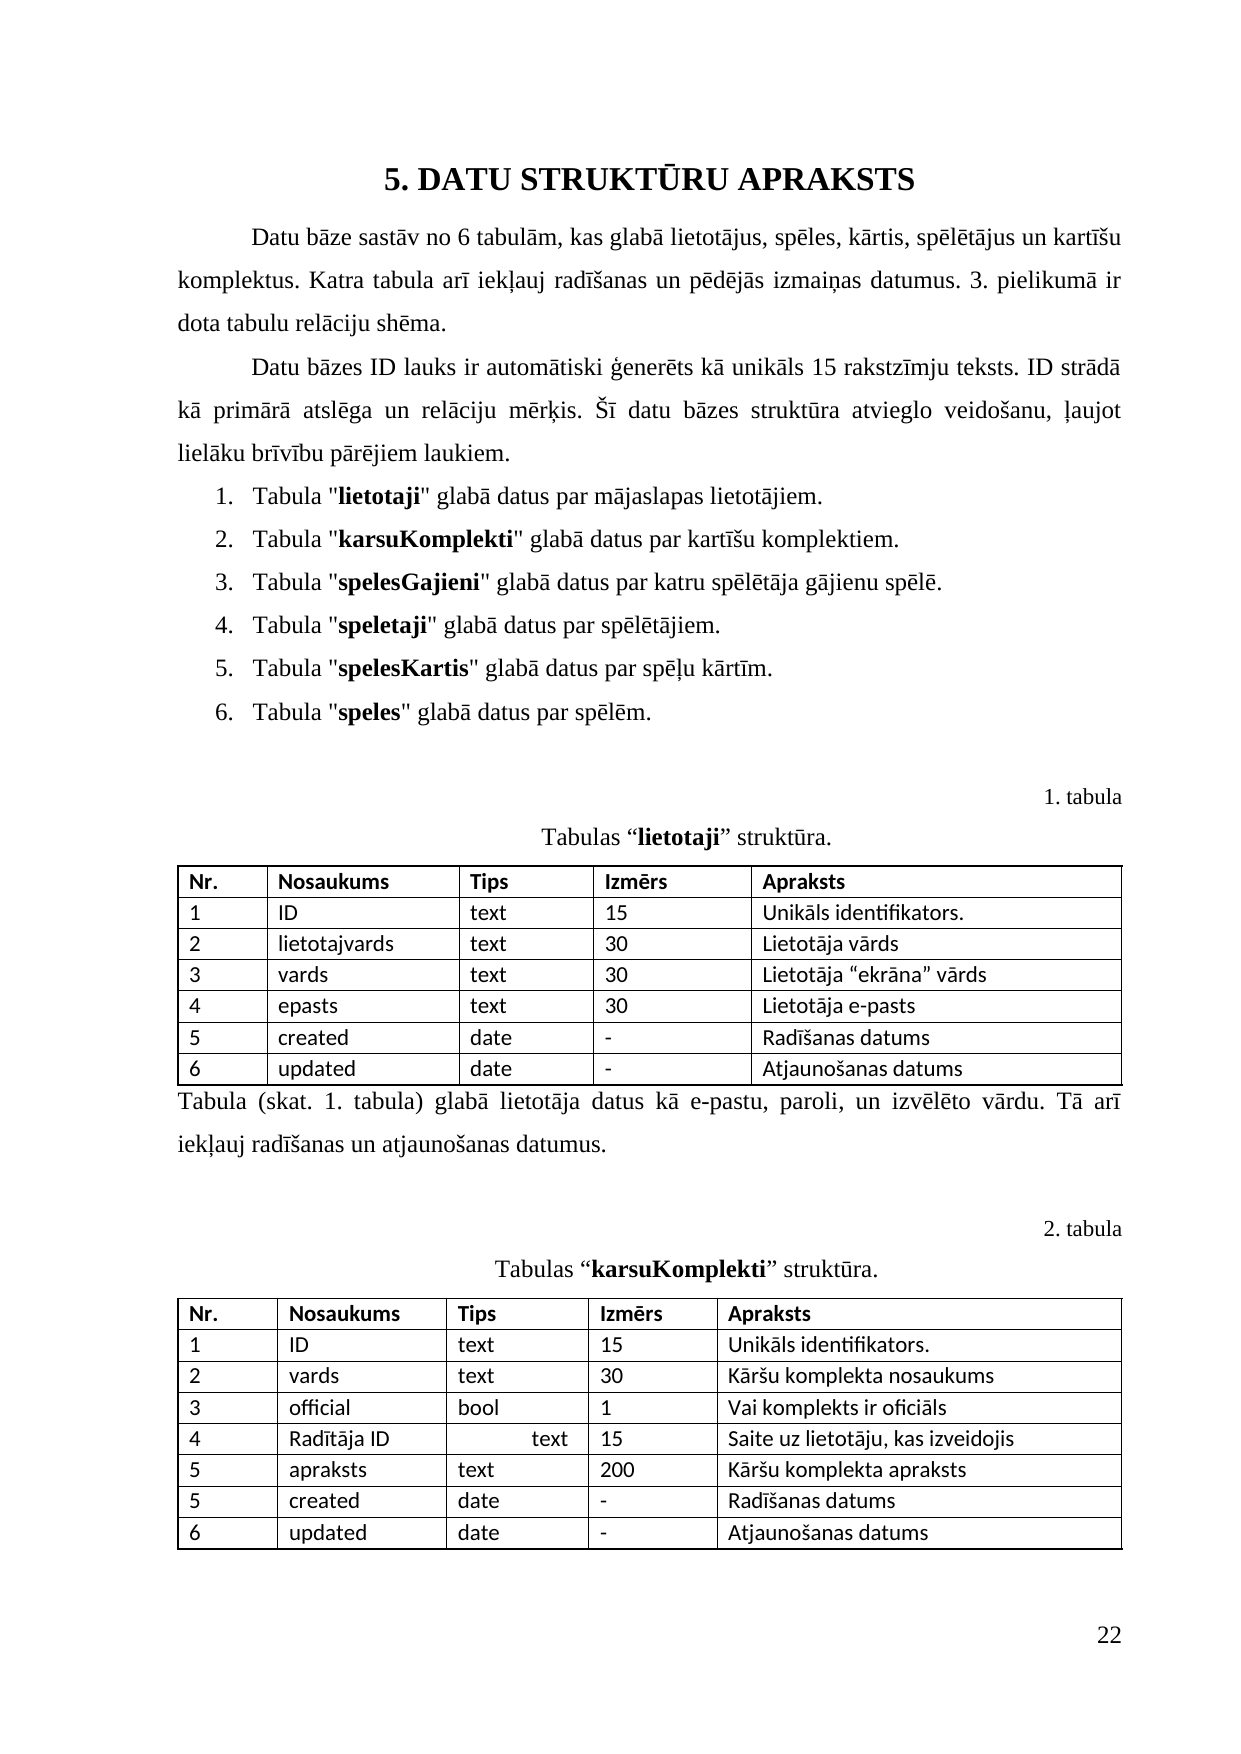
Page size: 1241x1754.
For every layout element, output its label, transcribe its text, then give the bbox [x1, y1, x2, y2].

table_cell text [460, 960, 593, 990]
table_cell Unikāls identifikators. [752, 898, 1121, 928]
table_header Apraksts [718, 1299, 1121, 1329]
table_cell ID [278, 1330, 446, 1361]
list Tabula "speles" glabā datus par spēlēm. [215, 697, 1122, 725]
table_cell epasts [268, 991, 459, 1022]
table_cell Vai komplekts ir oficiāls [718, 1393, 1121, 1423]
table_cell updated [268, 1054, 459, 1084]
table_cell 15 [589, 1424, 717, 1454]
table_cell 30 [594, 960, 751, 990]
table_cell 30 [594, 991, 751, 1022]
table_cell 30 [594, 929, 751, 959]
table_cell 4 [179, 991, 267, 1022]
table_cell 5 [179, 1455, 277, 1486]
table_cell Saite uz lietotāju, kas izveidojis [718, 1424, 1121, 1454]
table_cell text [447, 1424, 588, 1454]
table_cell Radīšanas datums [752, 1023, 1121, 1053]
text 2. tabula [177, 1215, 1122, 1241]
table_cell - [589, 1487, 717, 1517]
table_cell text [460, 898, 593, 928]
table_cell Atjaunošanas datums [718, 1518, 1121, 1548]
table_cell 6 [179, 1054, 267, 1084]
table_cell 2 [179, 1362, 277, 1392]
table_cell Atjaunošanas datums [752, 1054, 1121, 1084]
table_cell date [460, 1054, 593, 1084]
list Tabula "karsuKomplekti" glabā datus par kartīšu komplektiem. [215, 524, 1122, 553]
text Datu bāze sastāv no 6 tabulām, kas glabā lietotājus, spēles, kārtis, spēlētājus un kartīšu komplektus. Katra tabula arī iekļauj radīšanas un pēdējās izmaiņas datumus. 3. pielikumā ir dota tabulu relāciju shēma. [177, 222, 1122, 337]
table_cell 5 [179, 1487, 277, 1517]
table_header Izmērs [594, 867, 751, 897]
table_cell Kāršu komplekta apraksts [718, 1455, 1121, 1486]
table_cell vards [268, 960, 459, 990]
table_cell 200 [589, 1455, 717, 1486]
table_cell text [460, 929, 593, 959]
table_cell text [447, 1455, 588, 1486]
table_cell ID [268, 898, 459, 928]
list Tabula "speletaji" glabā datus par spēlētājiem. [215, 610, 1122, 639]
table_cell date [447, 1487, 588, 1517]
table_header Izmērs [589, 1299, 717, 1329]
table_cell 15 [589, 1330, 717, 1361]
table_cell text [447, 1362, 588, 1392]
table_cell - [594, 1054, 751, 1084]
table_header Tips [447, 1299, 588, 1329]
list Tabula "lietotaji" glabā datus par mājaslapas lietotājiem. [215, 481, 1122, 510]
table_cell lietotajvards [268, 929, 459, 959]
table_header Nr. [179, 867, 267, 897]
text Tabulas “karsuKomplekti” struktūra. [177, 1254, 1122, 1283]
table_cell Lietotāja vārds [752, 929, 1121, 959]
table_cell - [594, 1023, 751, 1053]
table_cell 3 [179, 960, 267, 990]
table_header Nosaukums [278, 1299, 446, 1329]
text Tabulas “lietotaji” struktūra. [177, 822, 1122, 851]
table_cell 2 [179, 929, 267, 959]
table_cell 4 [179, 1424, 277, 1454]
table_header Apraksts [752, 867, 1121, 897]
text Datu bāzes ID lauks ir automātiski ģenerēts kā unikāls 15 rakstzīmju teksts. ID strādā kā primārā atslēga un relāciju mērķis. Šī datu bāzes struktūra atvieglo veidošanu, ļaujot lielāku brīvību pārējiem laukiem. [177, 352, 1122, 467]
table_cell Kāršu komplekta nosaukums [718, 1362, 1121, 1392]
table_header Nosaukums [268, 867, 459, 897]
table_cell 30 [589, 1362, 717, 1392]
table_cell bool [447, 1393, 588, 1423]
table_cell 1 [589, 1393, 717, 1423]
table_cell updated [278, 1518, 446, 1548]
table_cell created [268, 1023, 459, 1053]
table_cell text [447, 1330, 588, 1361]
table_cell - [589, 1518, 717, 1548]
table_cell 1 [179, 1330, 277, 1361]
table_cell 5 [179, 1023, 267, 1053]
table_cell created [278, 1487, 446, 1517]
text Tabula (skat. 1. tabula) glabā lietotāja datus kā e-pastu, paroli, un izvēlēto vārdu. Tā arī iekļauj radīšanas un atjaunošanas datumus. [177, 1086, 1122, 1158]
table_cell Lietotāja e-pasts [752, 991, 1121, 1022]
table_cell 6 [179, 1518, 277, 1548]
table_cell 1 [179, 898, 267, 928]
list Tabula "spelesKartis" glabā datus par spēļu kārtīm. [215, 653, 1122, 682]
table_cell vards [278, 1362, 446, 1392]
table_cell date [460, 1023, 593, 1053]
table_cell 3 [179, 1393, 277, 1423]
text 1. tabula [177, 783, 1122, 809]
table_header Tips [460, 867, 593, 897]
table_cell Unikāls identifikators. [718, 1330, 1121, 1361]
table_cell official [278, 1393, 446, 1423]
table_header Nr. [179, 1299, 277, 1329]
table_cell Lietotāja “ekrāna” vārds [752, 960, 1121, 990]
table_cell text [460, 991, 593, 1022]
table_cell 15 [594, 898, 751, 928]
table_cell Radītāja ID [278, 1424, 446, 1454]
subtitle 5. DATU STRUKTŪRU APRAKSTS [177, 159, 1122, 197]
table_cell date [447, 1518, 588, 1548]
table_cell Radīšanas datums [718, 1487, 1121, 1517]
table_cell apraksts [278, 1455, 446, 1486]
list Tabula "spelesGajieni" glabā datus par katru spēlētāja gājienu spēlē. [215, 567, 1122, 596]
